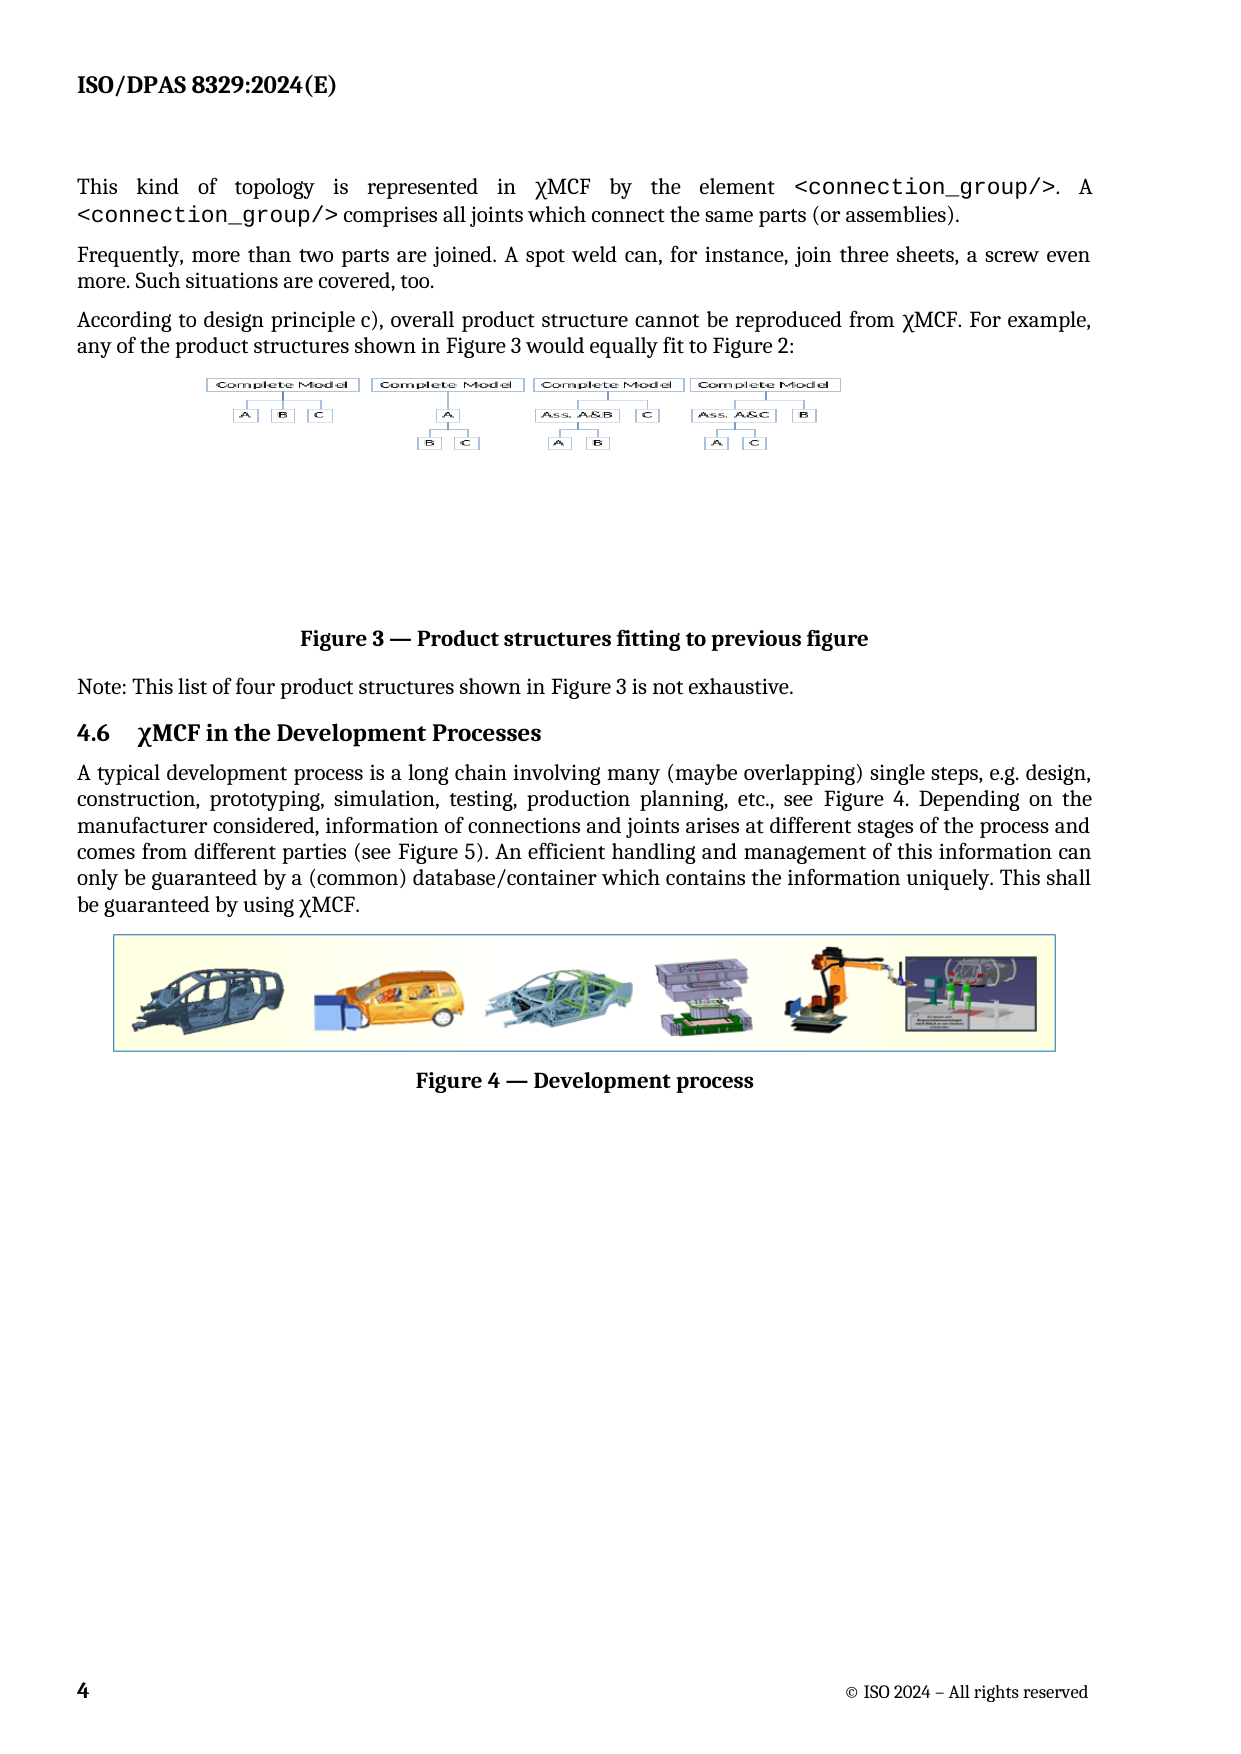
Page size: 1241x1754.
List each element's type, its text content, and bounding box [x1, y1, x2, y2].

text According to design principle c), overall product structure cannot be reproduced from χMCF. For example, any of the product structures shown in Figure 3 would equally fit to Figure 2: [77, 307, 1092, 359]
text Figure 3 — Product structures fitting to previous figure [77, 626, 1092, 653]
picture [110, 930, 1059, 1056]
text A typical development process is a long chain involving many (maybe overlapping) single steps, e.g. design, construction, prototyping, simulation, testing, production planning, etc., see Figure 4. Depending on the manufacturer considered, information of connections and joints arises at different stages of the process and comes from different parties (see Figure 5). An efficient handling and management of this information can only be guaranteed by a (common) database/container which contains the information uniquely. This shall be guaranteed by using χMCF. [77, 760, 1092, 918]
text This kind of topology is represented in χMCF by the element <connection_group/>. A <connection_group/> comprises all joints which connect the same parts (or assemblies). [77, 174, 1092, 229]
text Figure 4 — Development process [77, 1068, 1092, 1094]
text Frequently, more than two parts are joined. A spot weld can, for instance, join three sheets, a screw even more. Such situations are covered, too. [77, 241, 1092, 294]
subtitle χMCF in the Development Processes [77, 718, 1092, 747]
text Note: This list of four product structures shown in Figure 3 is not exhaustive. [77, 673, 1092, 700]
